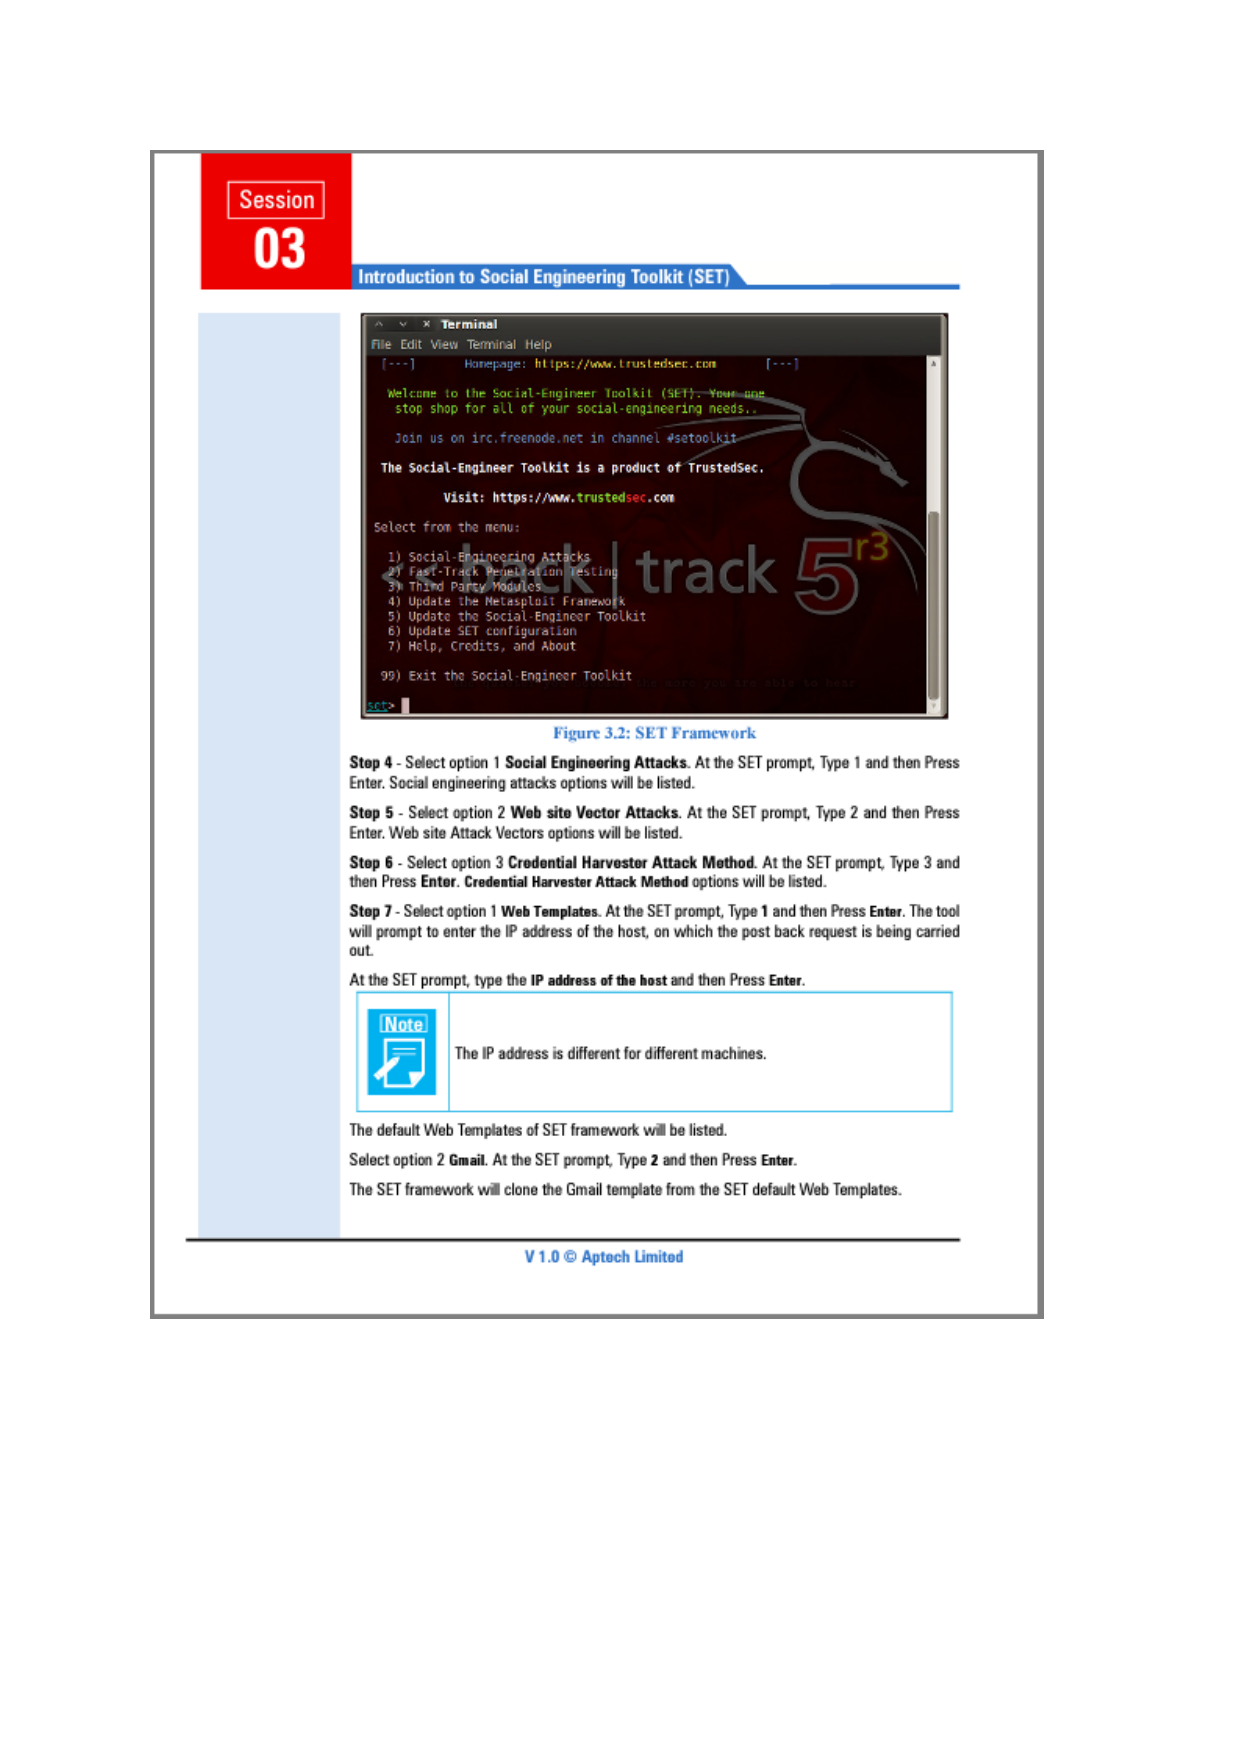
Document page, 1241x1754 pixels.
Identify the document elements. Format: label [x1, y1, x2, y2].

picture [150, 150, 1044, 1319]
